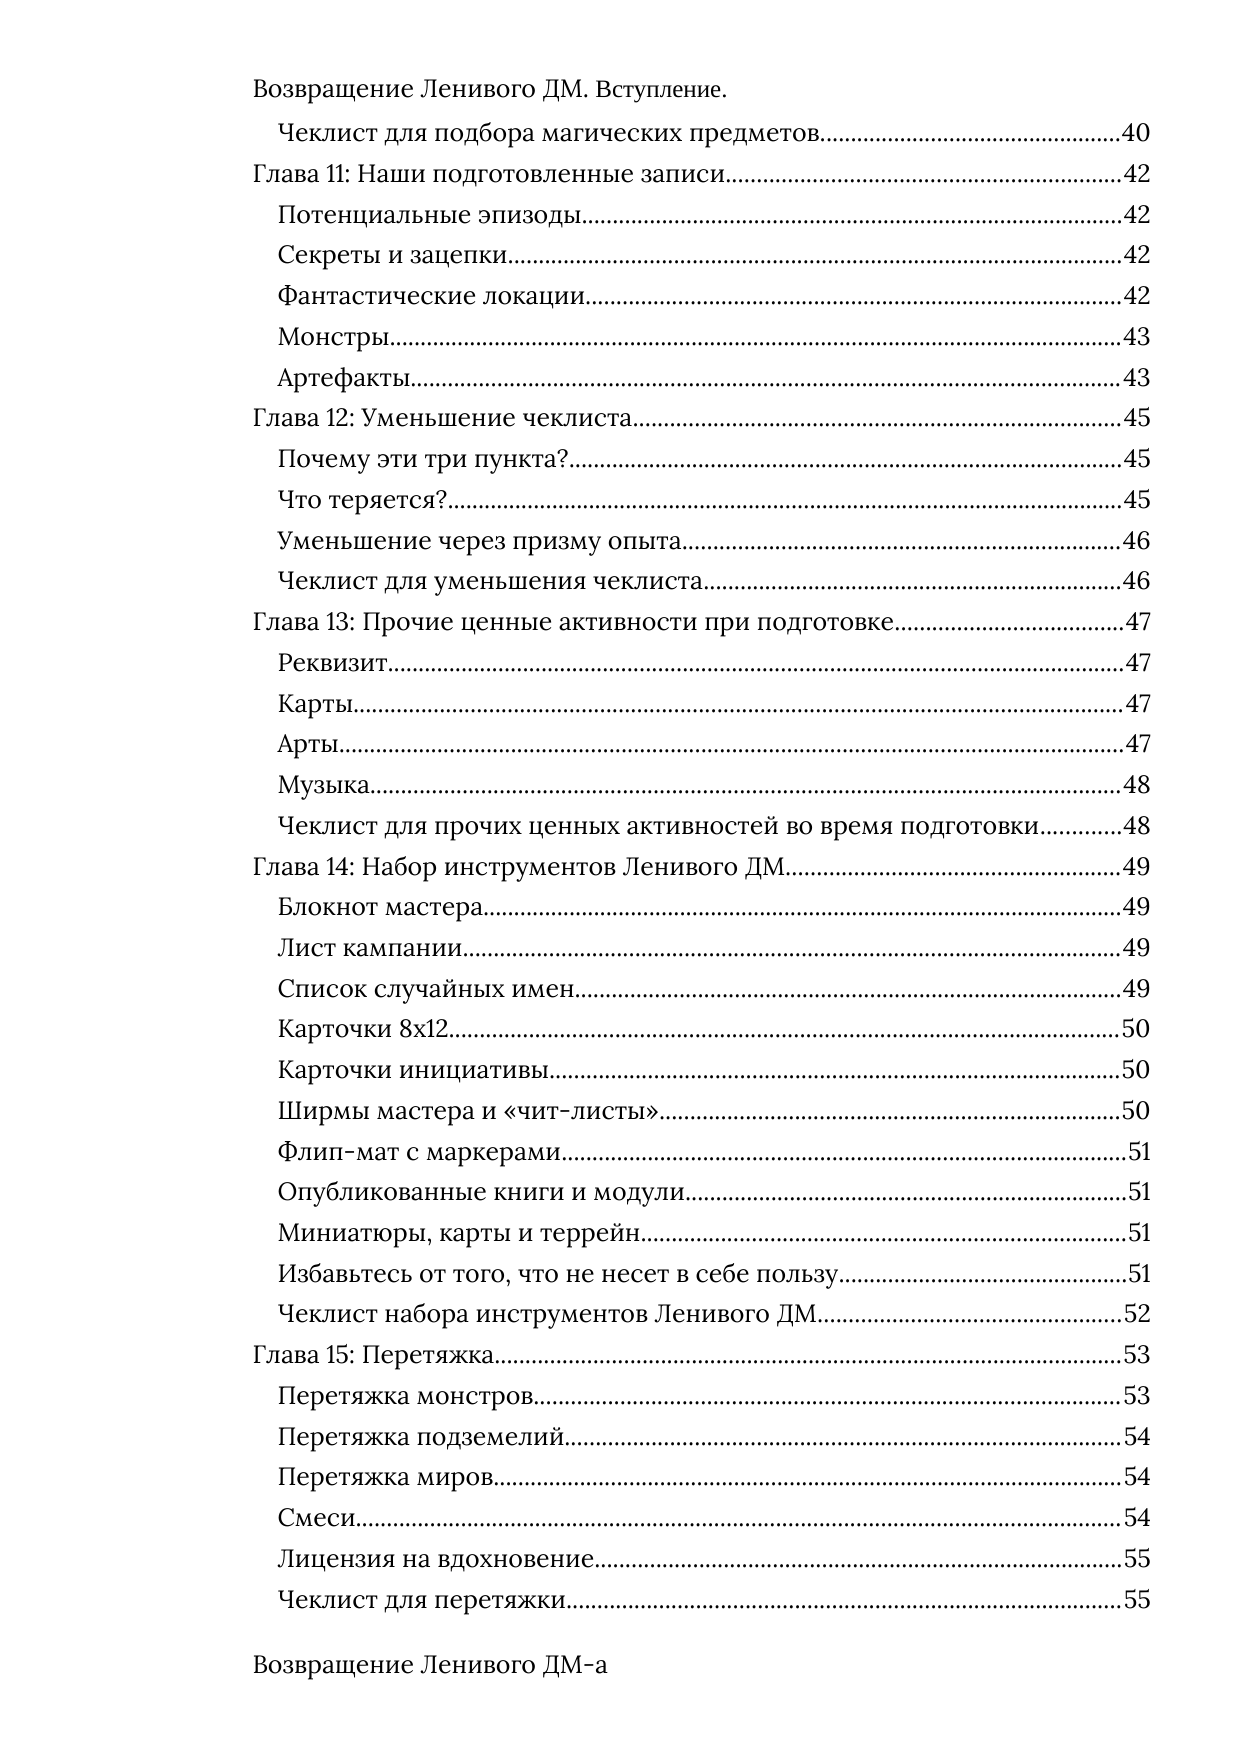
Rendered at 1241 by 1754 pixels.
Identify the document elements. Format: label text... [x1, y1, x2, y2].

text Уменьшение через призму опыта 46 [202, 525, 1152, 556]
text Перетяжка миров 54 [202, 1462, 1152, 1492]
text Глава 14: Набор инструментов Ленивого ДМ⁠⁠ 49 [177, 851, 1152, 882]
text Монстры 43 [202, 322, 1152, 352]
text Карточки инициативы 50 [202, 1055, 1152, 1085]
text Почему эти три пункта? 45 [202, 444, 1152, 474]
text Чеклист для уменьшения чеклиста 46 [202, 566, 1152, 596]
text Что теряется? 45 [202, 485, 1152, 515]
text Фантастические локации 42 [202, 281, 1152, 311]
text Миниатюры, карты и террейн 51 [202, 1218, 1152, 1248]
text Глава 13: Прочие ценные активности при подготовке⁠⁠ 47 [177, 607, 1152, 637]
text Лист кампании 49 [202, 933, 1152, 963]
text Арты 47 [202, 729, 1152, 759]
text Избавьтесь от того, что не несет в себе пользу 51 [202, 1258, 1152, 1289]
text Список случайных имен 49 [202, 973, 1152, 1004]
text Глава 11: Наши подготовленные записи⁠⁠ 42 [177, 159, 1152, 189]
text Ширмы мастера и «чит-листы» 50 [202, 1096, 1152, 1126]
text Глава 12: Уменьшение чеклиста⁠⁠ 45 [177, 403, 1152, 433]
text Карты 47 [202, 688, 1152, 719]
text Карточки 8х12 50 [202, 1014, 1152, 1044]
text Секреты и зацепки 42 [202, 240, 1152, 271]
text Флип-мат с маркерами 51 [202, 1136, 1152, 1167]
text Потенциальные эпизоды 42 [202, 199, 1152, 230]
text Перетяжка монстров 53 [202, 1381, 1152, 1411]
text Опубликованные книги и модули 51 [202, 1177, 1152, 1207]
text Лицензия на вдохновение 55 [202, 1544, 1152, 1574]
text Чеклист для подбора магических предметов. 40 [202, 118, 1152, 148]
text Смеси 54 [202, 1503, 1152, 1533]
text Музыка 48 [202, 770, 1152, 800]
text Глава 15: Перетяжка⁠⁠ 53 [177, 1340, 1152, 1370]
text Чеклист для перетяжки 55 [202, 1584, 1152, 1615]
text Артефакты 43 [202, 362, 1152, 393]
text Чеклист набора инструментов Ленивого ДМ 52 [202, 1299, 1152, 1329]
text Чеклист для прочих ценных активностей во время подготовки 48 [202, 811, 1152, 841]
text Блокнот мастера 49 [202, 892, 1152, 922]
text Перетяжка подземелий 54 [202, 1421, 1152, 1452]
text Реквизит 47 [202, 648, 1152, 678]
